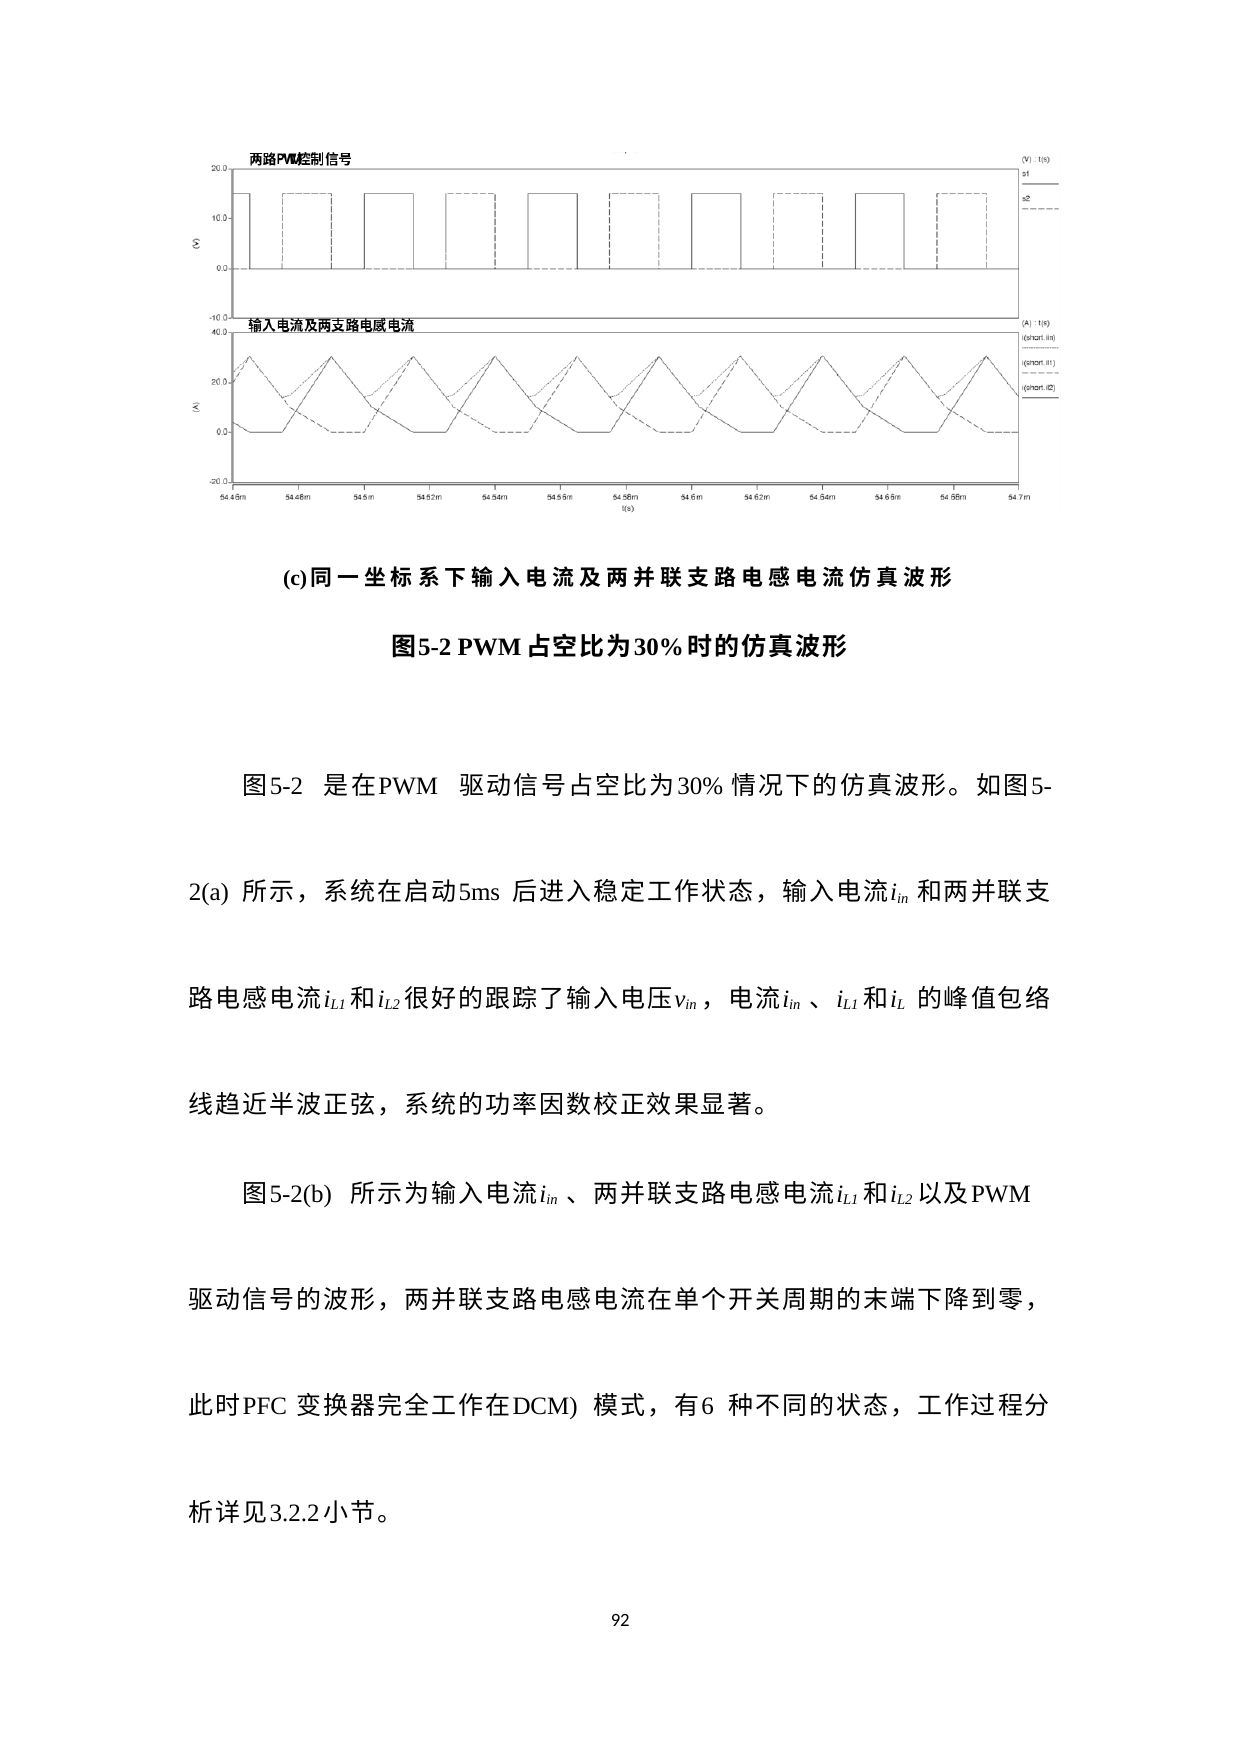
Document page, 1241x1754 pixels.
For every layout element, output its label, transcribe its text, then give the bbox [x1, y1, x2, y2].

text 图5-2(b)所示为输入电流iin、两并联支路电感电流iL1和iL2以及PWM驱动信号的波形，两并联支路电感电流在单个开关周期的末端下降到零，此时PFC变换器完全工作在DCM)模式，有6种不同的状态，工作过程分析详见3.2.2小节。 [188, 1156, 1052, 1546]
text 图5-2是在PWM驱动信号占空比为30%情况下的仿真波形。如图5-2(a)所示，系统在启动5ms后进入稳定工作状态，输入电流iin和两并联支路电感电流iL1和iL2很好的跟踪了输入电压vin，电流iin、iL1和iL的峰值包络线趋近半波正弦，系统的功率因数校正效果显著。 [188, 748, 1052, 1138]
text (c)同一坐标系下输入电流及两并联支路电感电流仿真波形 [188, 151, 1052, 594]
text 图5-2 PWM占空比为30%时的仿真波形 [188, 609, 1052, 680]
